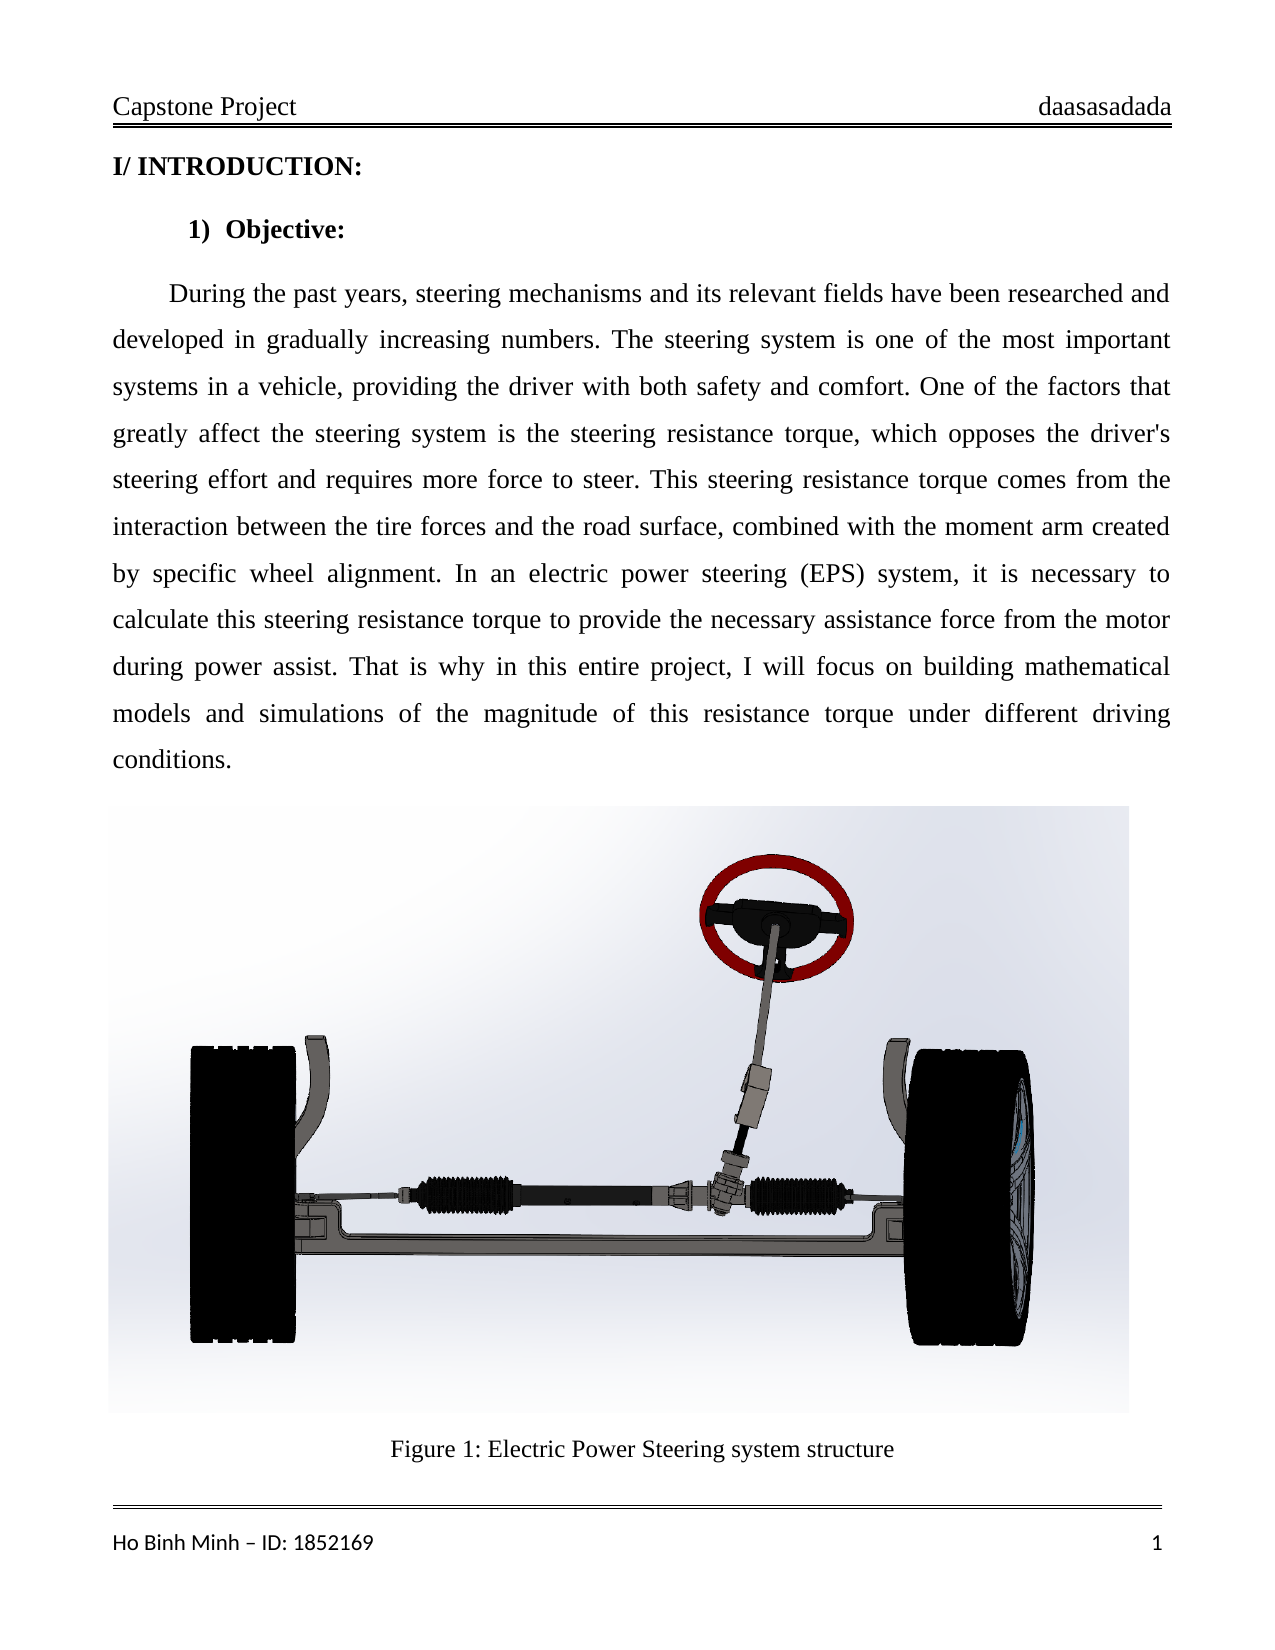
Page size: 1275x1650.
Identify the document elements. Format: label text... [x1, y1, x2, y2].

list Objective: [188, 213, 1087, 244]
text Figure 1: Electric Power Steering system structure [112, 1434, 1172, 1463]
picture [108, 806, 1130, 1413]
text During the past years, steering mechanisms and its relevant fields have been researched and developed in gradually increasing numbers. The steering system is one of the most important systems in a vehicle, providing the driver with both safety and comfort. One of the factors that greatly affect the steering system is the steering resistance torque, which opposes the driver's steering effort and requires more force to steer. This steering resistance torque comes from the interaction between the tire forces and the road surface, combined with the moment arm created by specific wheel alignment. In an electric power steering (EPS) system, it is necessary to calculate this steering resistance torque to provide the necessary assistance force from the motor during power assist. That is why in this entire project, I will focus on building mathematical models and simulations of the magnitude of this resistance torque under different driving conditions. [112, 277, 1172, 774]
text I/ INTRODUCTION: [112, 150, 1087, 181]
